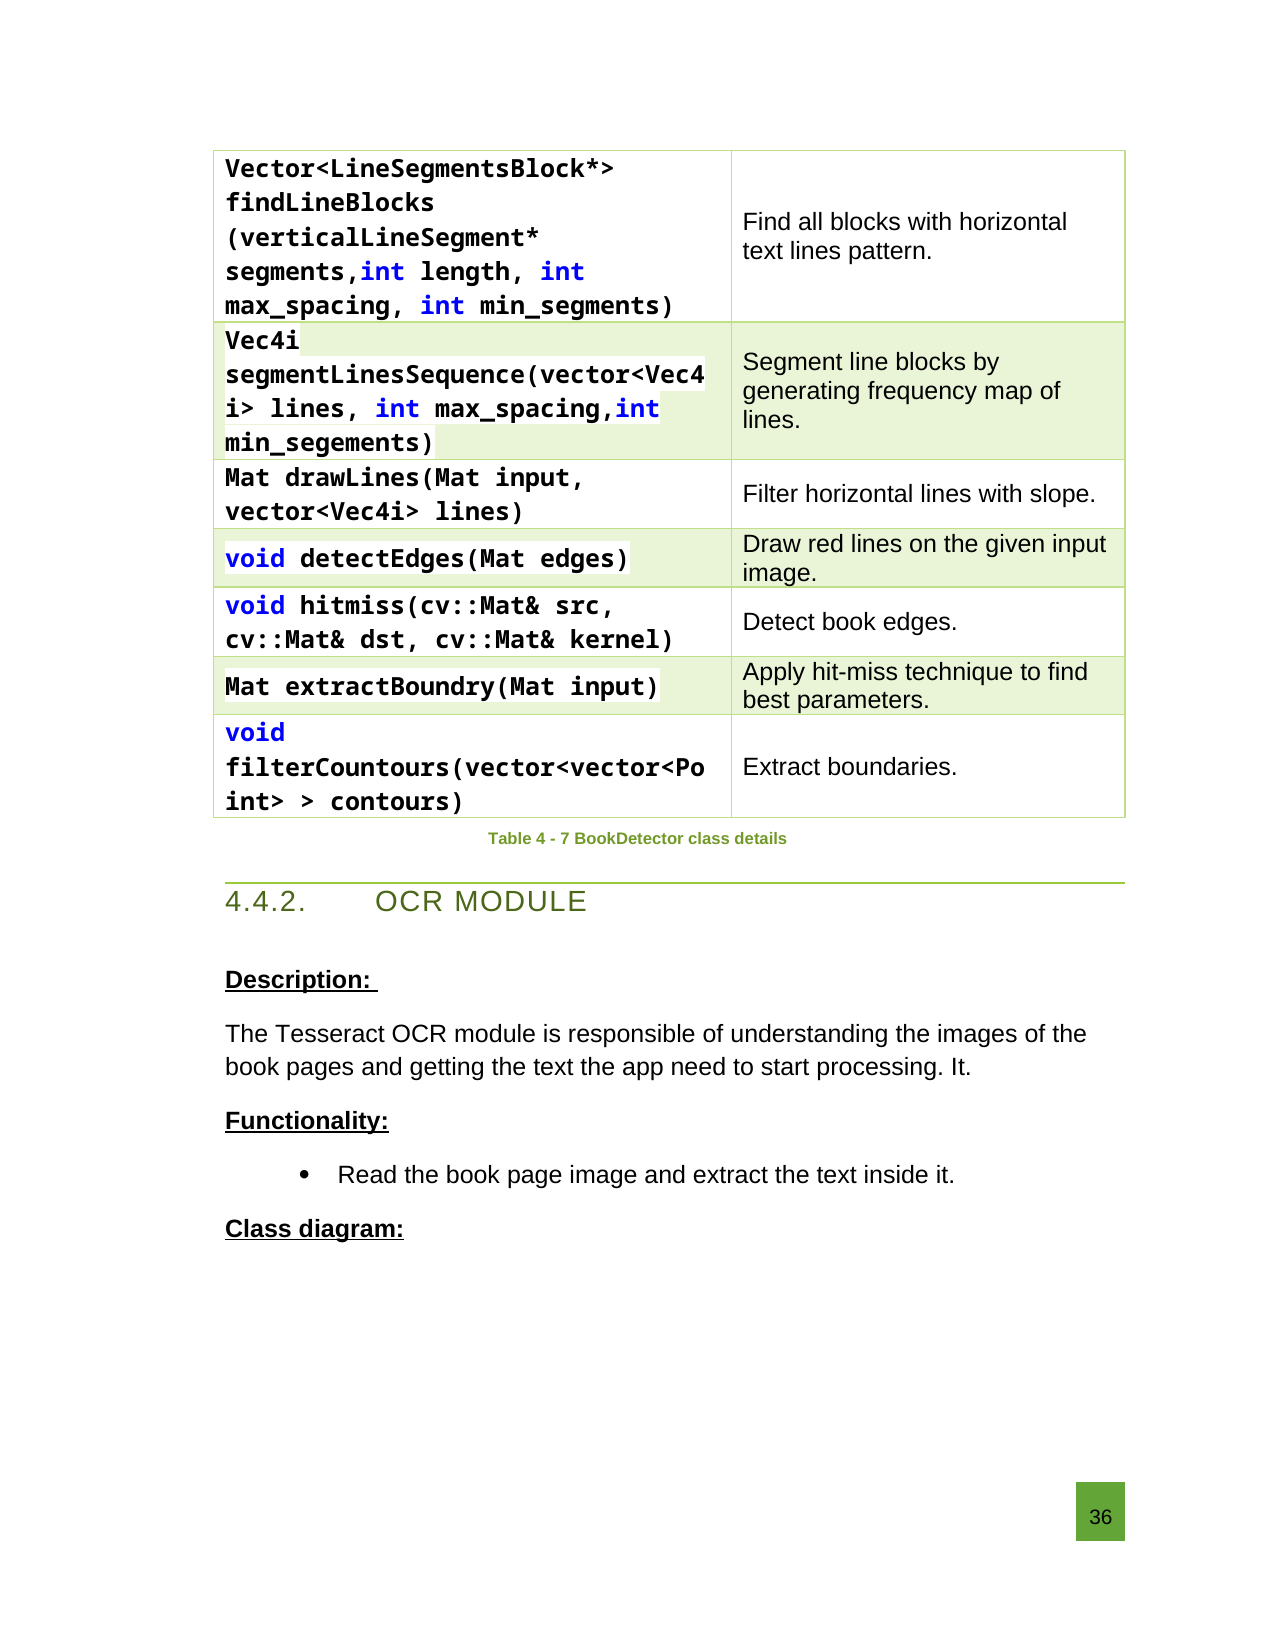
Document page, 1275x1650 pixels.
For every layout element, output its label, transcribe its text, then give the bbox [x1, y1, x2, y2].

table_cell void filterCountours(vector<vector<Point> > contours) [285, 715, 731, 817]
table_cell Vector<LineSegmentsBlock*> findLineBlocks (verticalLineSegment* segments,int length, int max_spacing, int min_segments) [435, 151, 731, 321]
list Read the book page image and extract the text inside it. [300, 1160, 1125, 1189]
text Class diagram: [225, 1214, 1125, 1243]
table_cell Extract boundaries. [732, 715, 1124, 817]
table_cell Find all blocks with horizontal text lines pattern. [732, 151, 1124, 321]
table_cell Segment line blocks by generating frequency map of lines. [732, 323, 1124, 459]
table_cell Filter horizontal lines with slope. [732, 460, 1124, 528]
text The Tesseract OCR module is responsible of understanding the images of the book pages and getting the text the app need to start processing. It. [225, 1019, 1125, 1081]
table_cell void hitmiss(cv::Mat& src, cv::Mat& dst, cv::Mat& kernel) [615, 588, 731, 656]
table_cell Detect book edges. [732, 588, 1124, 656]
text Description: [225, 966, 1125, 994]
text Functionality: [225, 1106, 1125, 1135]
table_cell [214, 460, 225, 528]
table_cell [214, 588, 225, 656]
table_cell Apply hit-miss technique to find best parameters. [732, 657, 1124, 714]
table_cell Mat drawLines(Mat input, vector<Vec4i> lines) [525, 460, 731, 528]
table_cell Mat extractBoundry(Mat input) [214, 657, 731, 714]
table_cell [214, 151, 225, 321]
table_cell void detectEdges(Mat edges) [214, 529, 731, 586]
subtitle OCR module [225, 884, 1125, 917]
table_cell Draw red lines on the given input image. [732, 529, 1124, 586]
table_cell Vec4i segmentLinesSequence(vector<Vec4i> lines, int max_spacing,int min_segements) [214, 323, 731, 459]
text Table 4 - 7 BookDetector class details [150, 829, 1125, 848]
